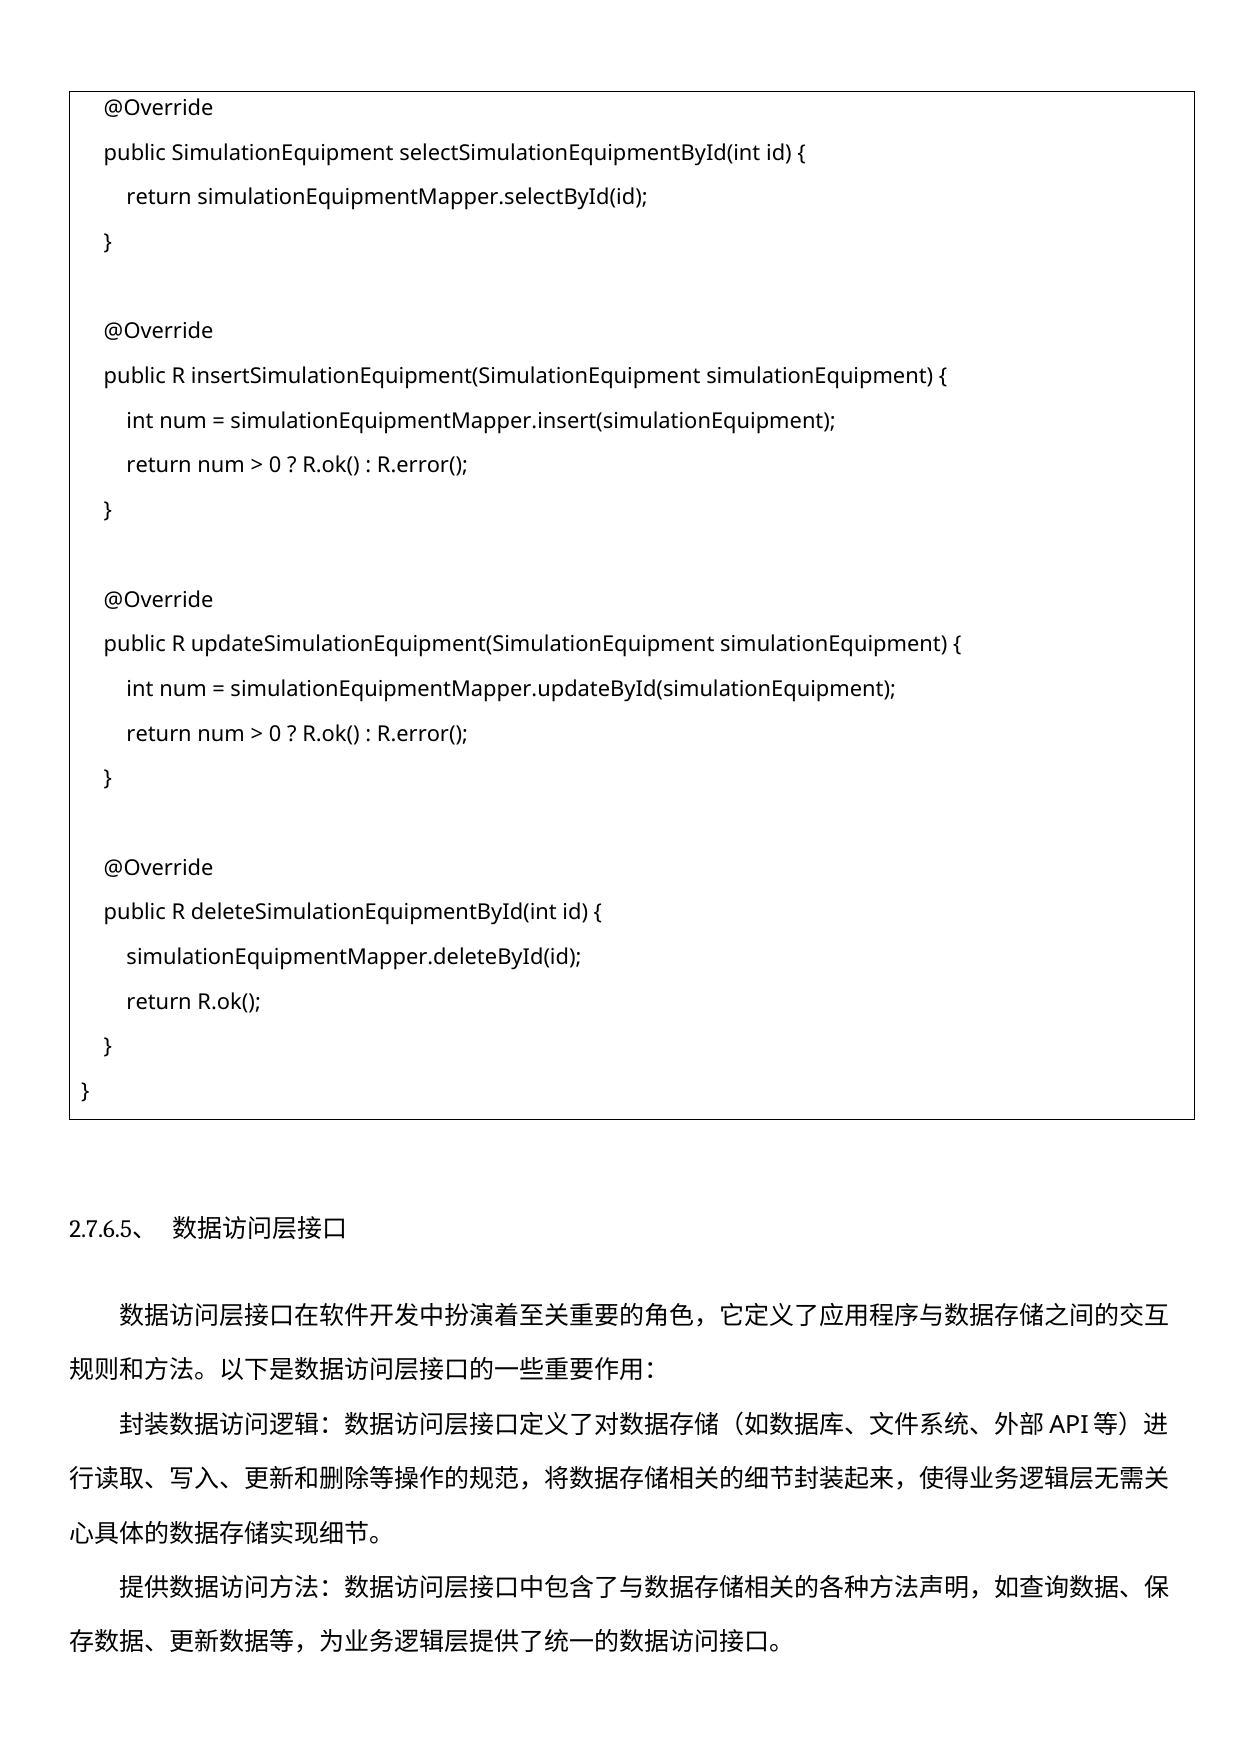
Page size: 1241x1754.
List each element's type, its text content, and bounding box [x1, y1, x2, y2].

text 数据访问层接口在软件开发中扮演着至关重要的角色，它定义了应用程序与数据存储之间的交互规则和方法。以下是数据访问层接口的一些重要作用： [69, 1296, 1171, 1386]
text 提供数据访问方法：数据访问层接口中包含了与数据存储相关的各种方法声明，如查询数据、保存数据、更新数据等，为业务逻辑层提供了统一的数据访问接口。 [69, 1567, 1171, 1658]
text 封装数据访问逻辑：数据访问层接口定义了对数据存储（如数据库、文件系统、外部API等）进行读取、写入、更新和删除等操作的规范，将数据存储相关的细节封装起来，使得业务逻辑层无需关心具体的数据存储实现细节。 [69, 1404, 1171, 1549]
subtitle 数据访问层接口 [69, 1209, 1171, 1245]
